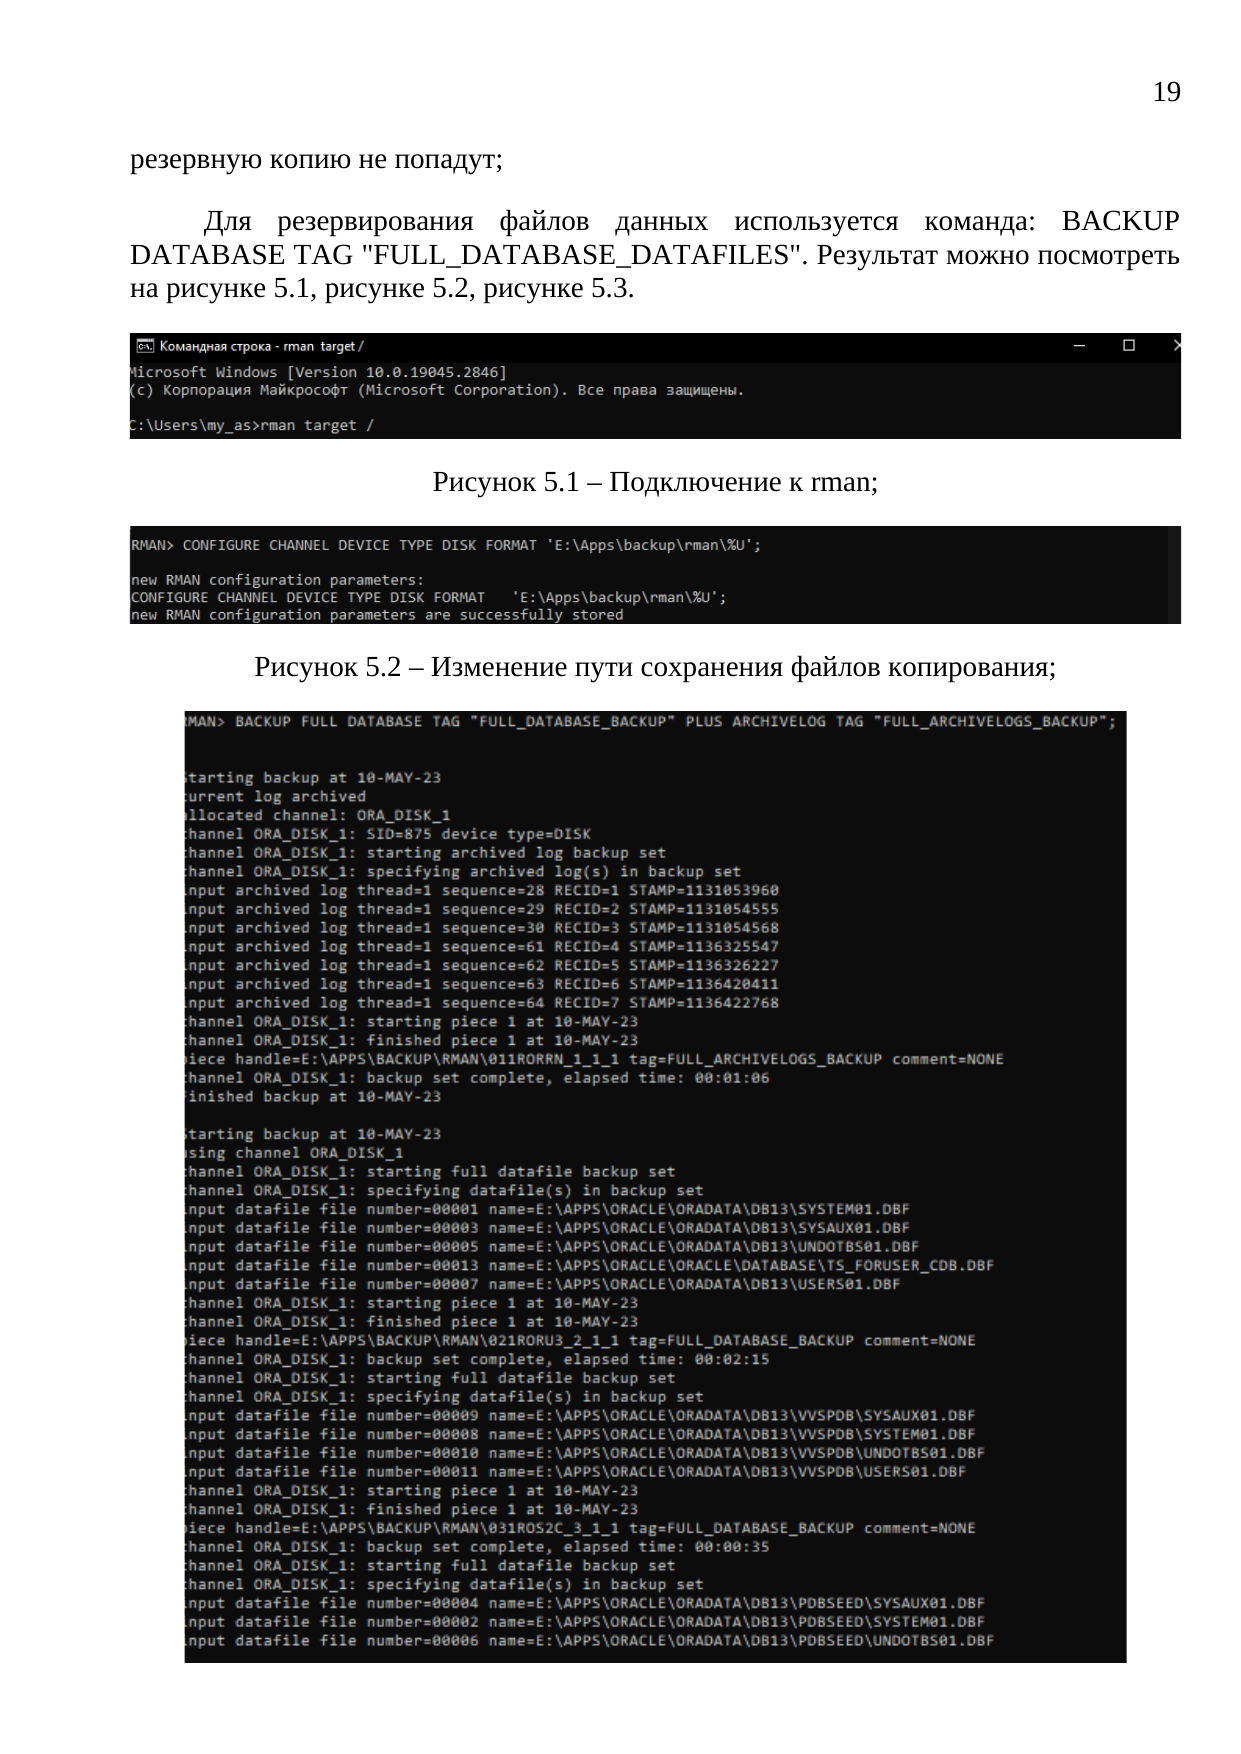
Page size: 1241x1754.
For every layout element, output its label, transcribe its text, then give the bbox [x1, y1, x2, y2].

text Рисунок 5.1 – Подключение к rman; [130, 464, 1181, 497]
picture [184, 711, 1127, 1663]
list Для резервирования файлов данных используется команда: BACKUP DATABASE TAG "FULL_DATABASE_DATAFILES". Результат можно посмотреть на рисунке 5.1, рисунке 5.2, рисунке 5.3. [130, 203, 1181, 304]
text Рисунок 5.2 – Изменение пути сохранения файлов копирования; [130, 649, 1181, 682]
picture [129, 526, 1182, 624]
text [130, 141, 1181, 174]
picture [129, 333, 1182, 439]
